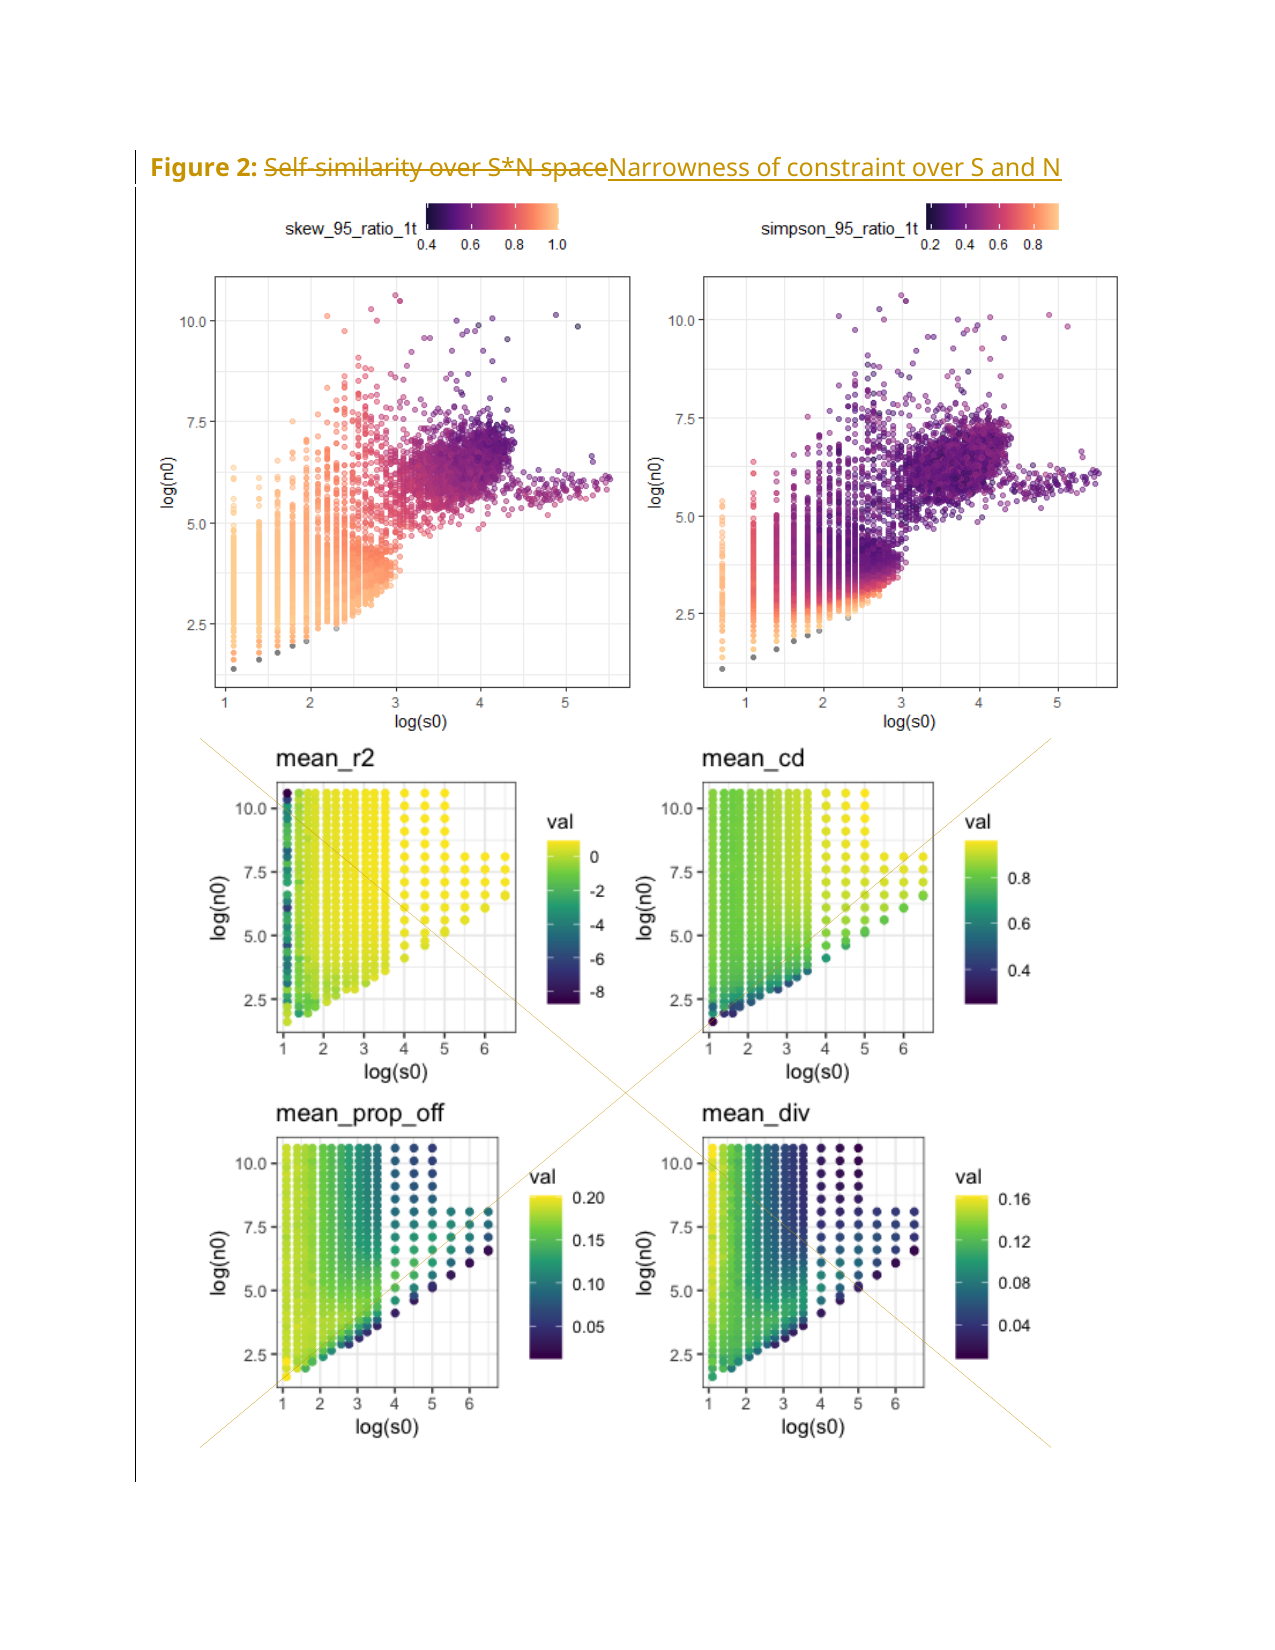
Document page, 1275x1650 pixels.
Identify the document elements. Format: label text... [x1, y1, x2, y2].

subtitle Figure 2: [150, 150, 1125, 184]
picture [200, 740, 624, 1446]
picture [150, 186, 1125, 1447]
picture [201, 1094, 1050, 1448]
